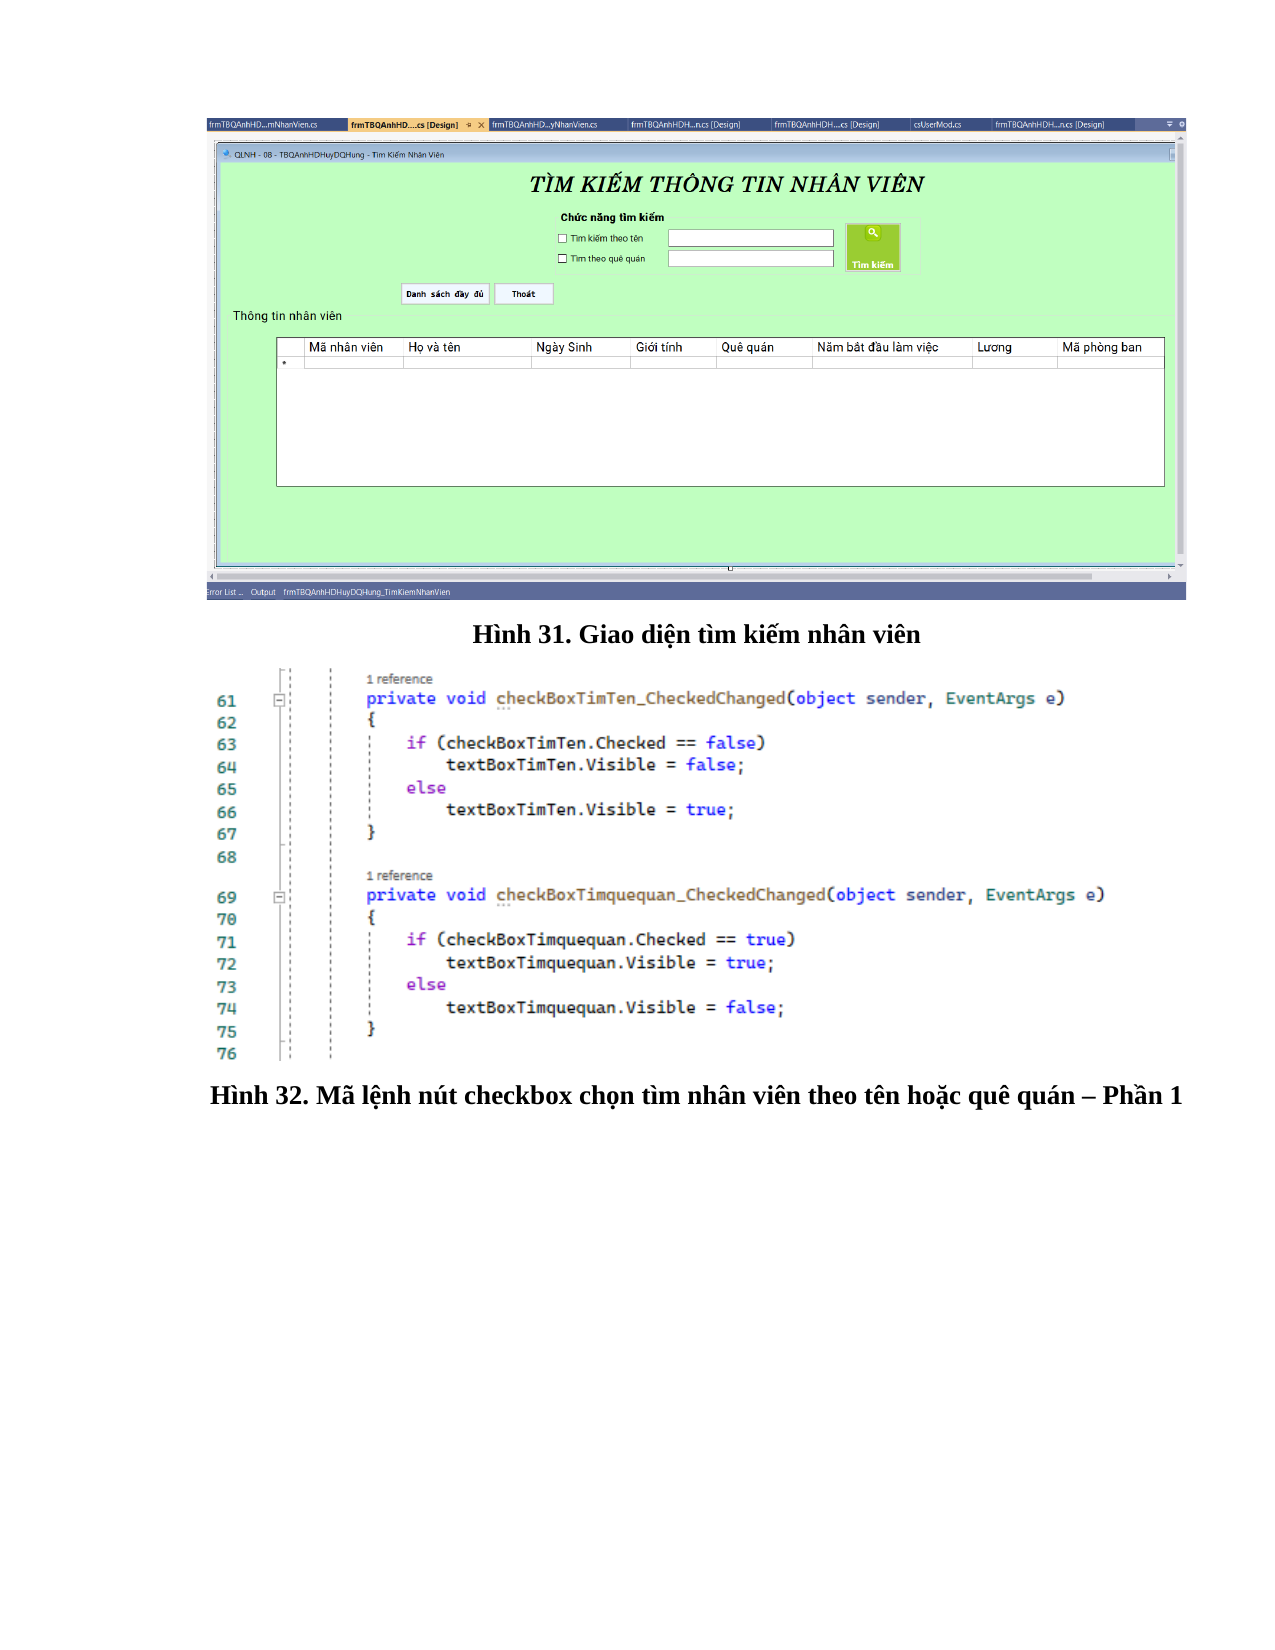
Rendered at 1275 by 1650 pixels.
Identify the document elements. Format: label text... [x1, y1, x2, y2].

text Hình 32. Mã lệnh nút checkbox chọn tìm nhân viên theo tên hoặc quê quán – Phần 1 [207, 1079, 1186, 1110]
picture [206, 118, 1187, 600]
text Hình 31. Giao diện tìm kiếm nhân viên [207, 618, 1186, 649]
picture [206, 668, 1187, 1061]
